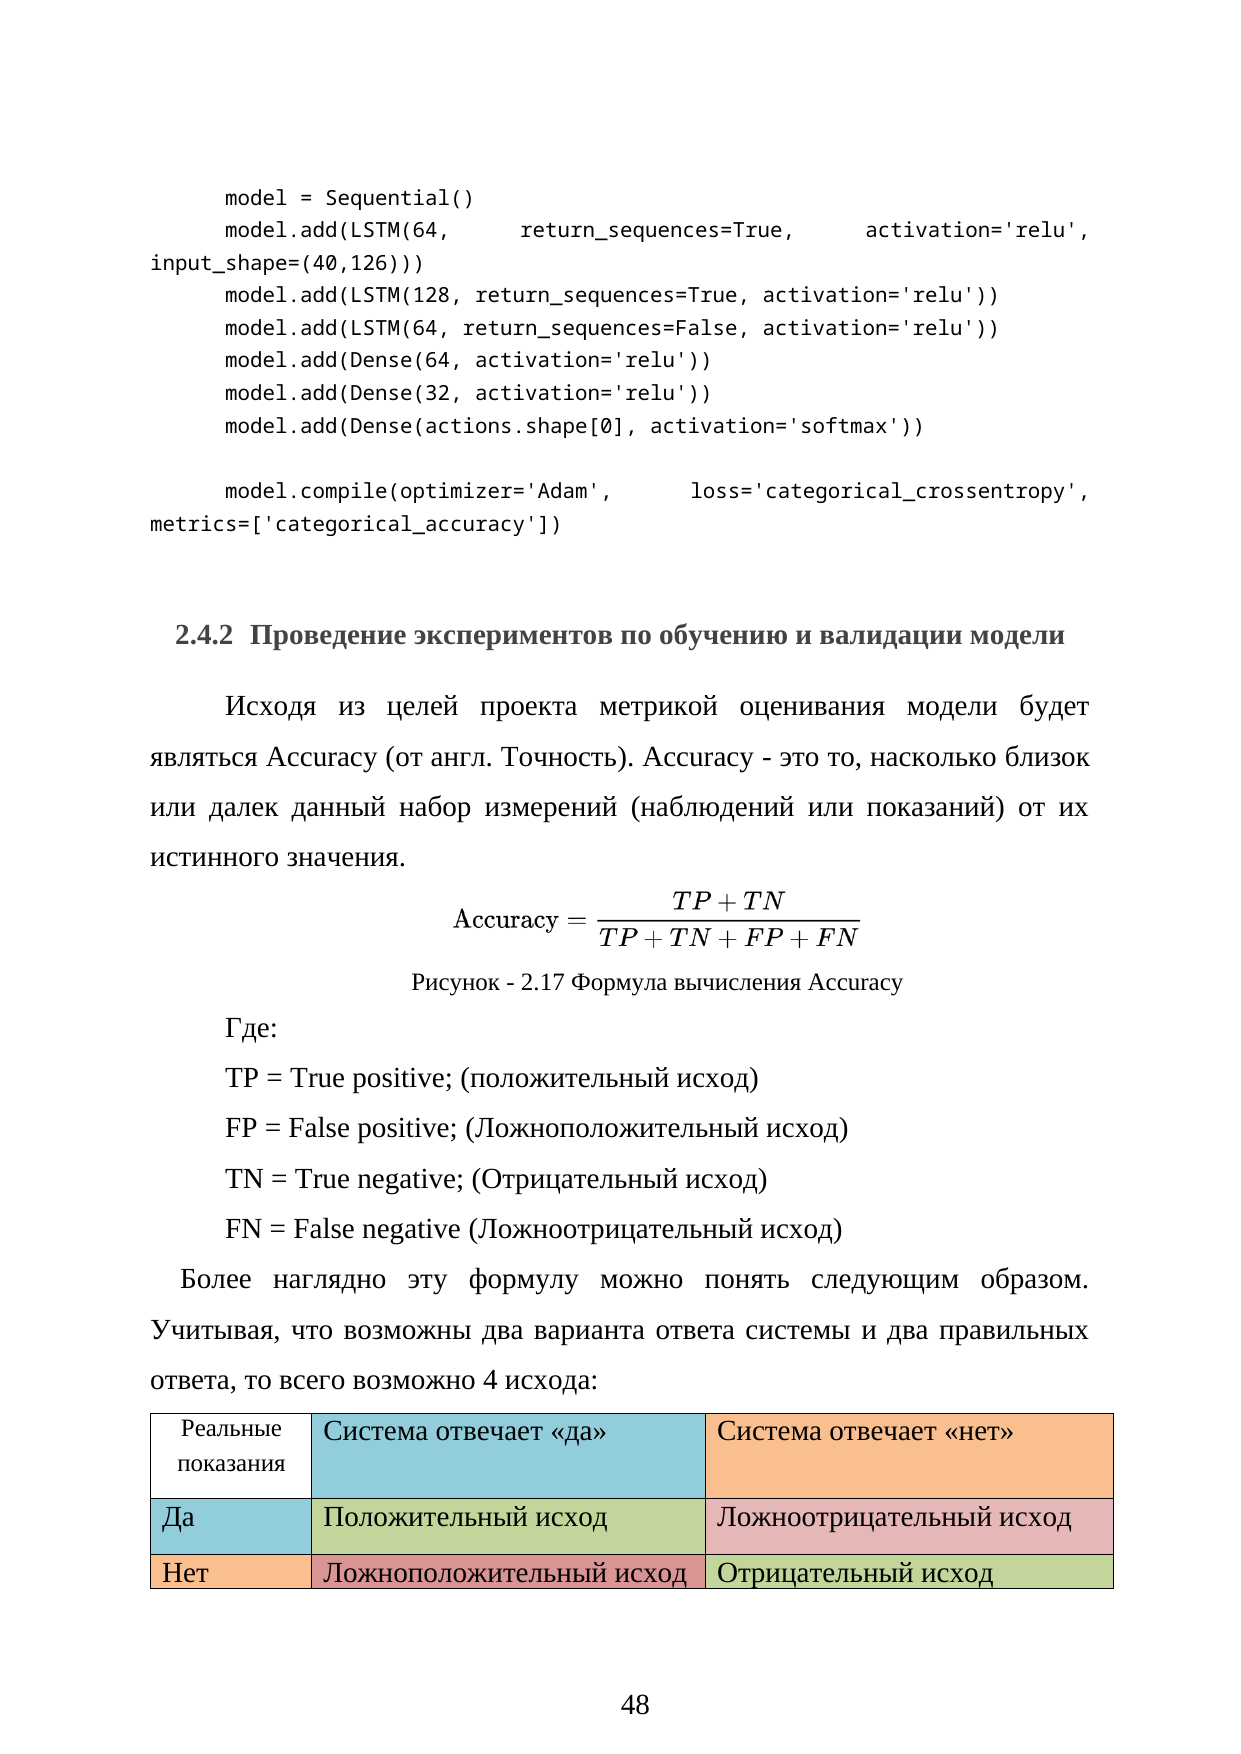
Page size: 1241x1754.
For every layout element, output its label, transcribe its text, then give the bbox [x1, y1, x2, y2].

text model = Sequential() [150, 183, 1090, 211]
table_cell Положительный исход [312, 1499, 705, 1554]
text FN = False negative (Ложноотрицательный исход) [150, 1211, 1090, 1245]
text model.add(Dense(actions.shape[0], activation='softmax')) [150, 411, 1090, 439]
table_cell Ложноотрицательный исход [706, 1499, 1113, 1554]
table_cell Да [151, 1499, 311, 1554]
text Рисунок - 2.17 Формула вычисления Accuracy [150, 967, 1090, 996]
text FP = False positive; (Ложноположительный исход) [150, 1111, 1090, 1144]
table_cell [312, 1555, 705, 1588]
text Более наглядно эту формулу можно понять следующим образом. Учитывая, что возможны два варианта ответа системы и два правильных ответа, то всего возможно 4 исхода: [150, 1261, 1090, 1396]
text model.add(LSTM(128, return_sequences=True, activation='relu')) [150, 280, 1090, 309]
text TP = True positive; (положительный исход) [150, 1060, 1090, 1094]
table_cell Отрицательный исход [706, 1555, 1113, 1588]
text model.compile(optimizer='Adam', loss='categorical_crossentropy', metrics=['categorical_accuracy']) [150, 476, 1090, 537]
subtitle Проведение экспериментов по обучению и валидации модели [150, 617, 1090, 651]
text TN = True negative; (Отрицательный исход) [150, 1161, 1090, 1194]
text Исходя из целей проекта метрикой оценивания модели будет являться Accuracy (от англ. Точность). Accuracy - это то, насколько близок или далек данный набор измерений (наблюдений или показаний) от их истинного значения. [150, 688, 1090, 873]
table_cell Нет [151, 1555, 311, 1588]
picture [452, 889, 863, 950]
text model.add(Dense(32, activation='relu')) [150, 378, 1090, 407]
table_header Система отвечает «да» [312, 1414, 705, 1498]
text model.add(LSTM(64, return_sequences=False, activation='relu')) [150, 313, 1090, 341]
table_header Система отвечает «нет» [706, 1414, 1113, 1498]
text model.add(LSTM(64, return_sequences=True, activation='relu', input_shape=(40,126))) [150, 215, 1090, 276]
text model.add(Dense(64, activation='relu')) [150, 346, 1090, 374]
table_header Реальные показания [151, 1414, 311, 1498]
text Где: [150, 1010, 1090, 1043]
